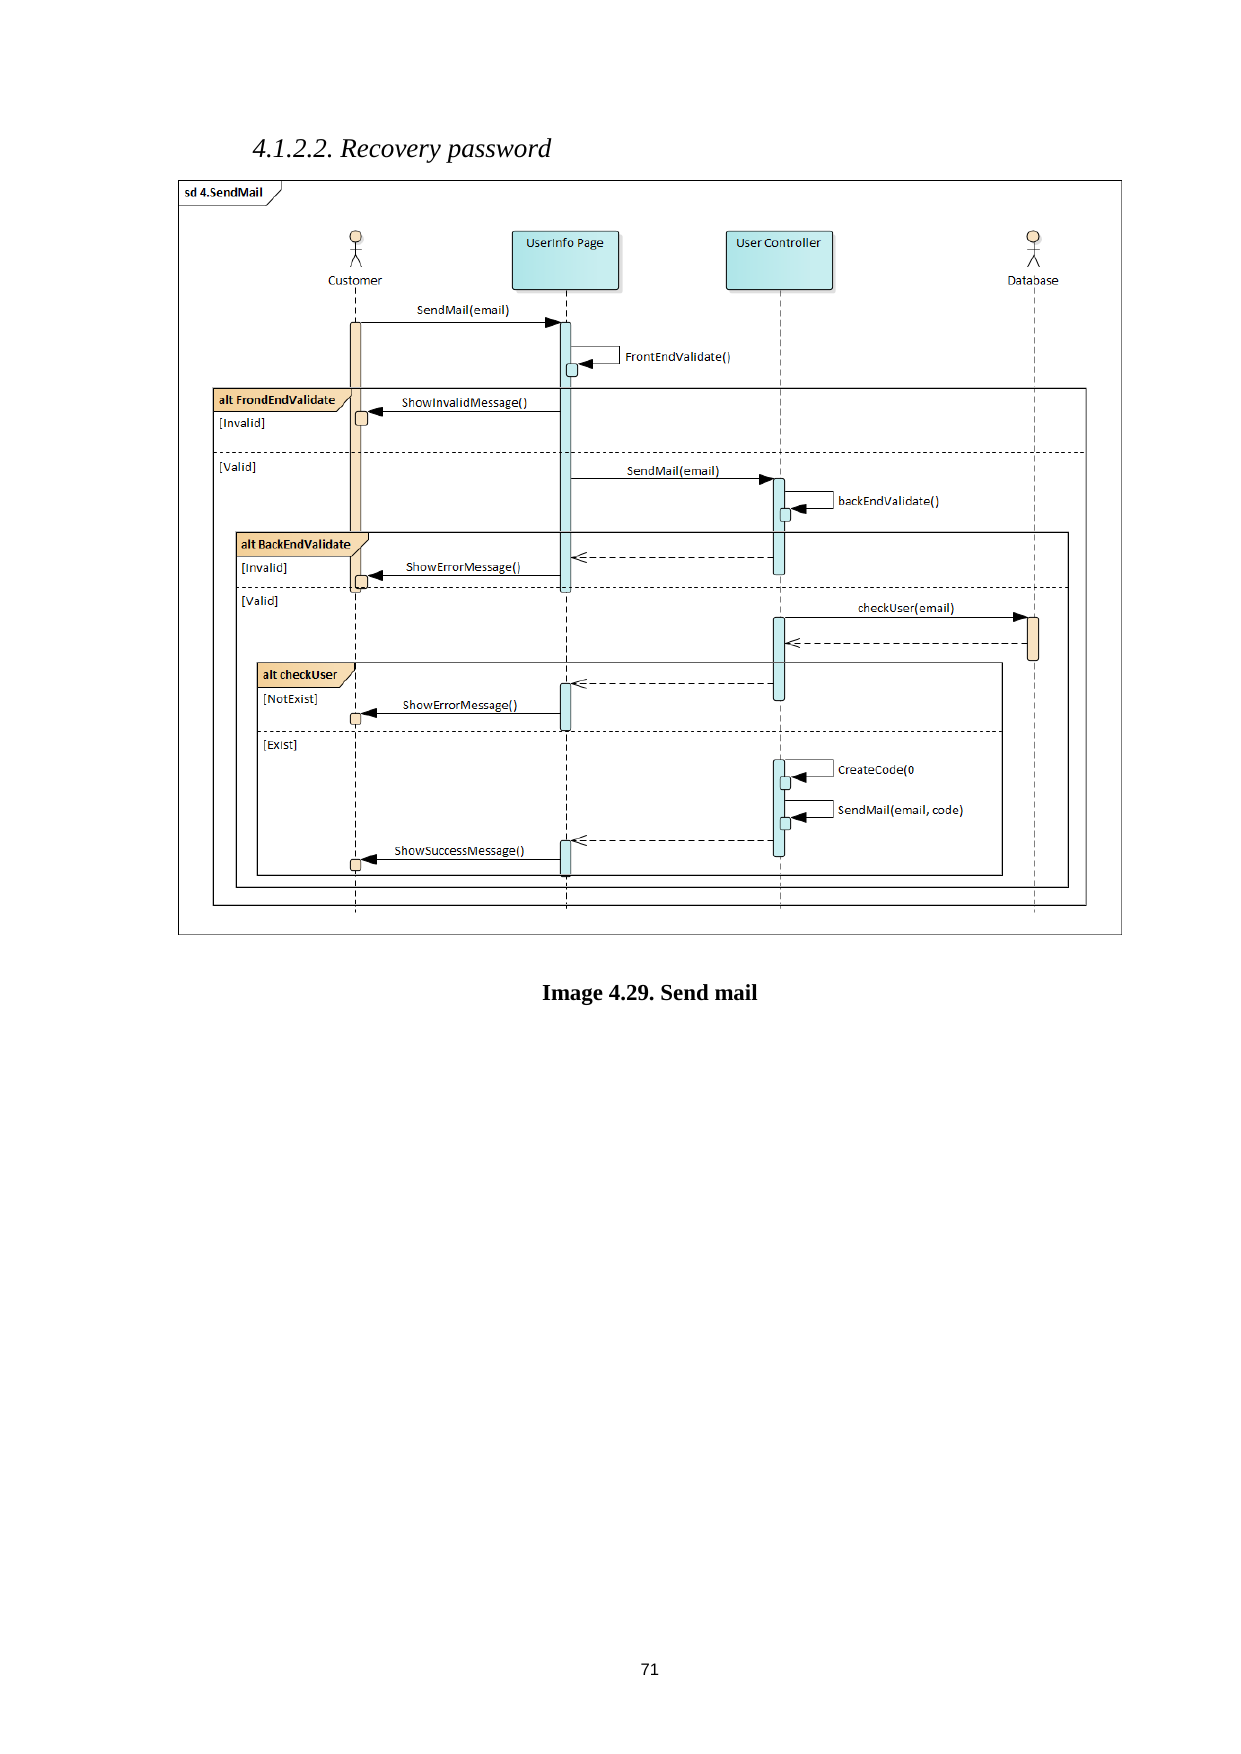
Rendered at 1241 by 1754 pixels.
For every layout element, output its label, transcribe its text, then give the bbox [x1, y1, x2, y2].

subtitle Recovery password [252, 132, 1122, 164]
picture [177, 179, 1122, 935]
